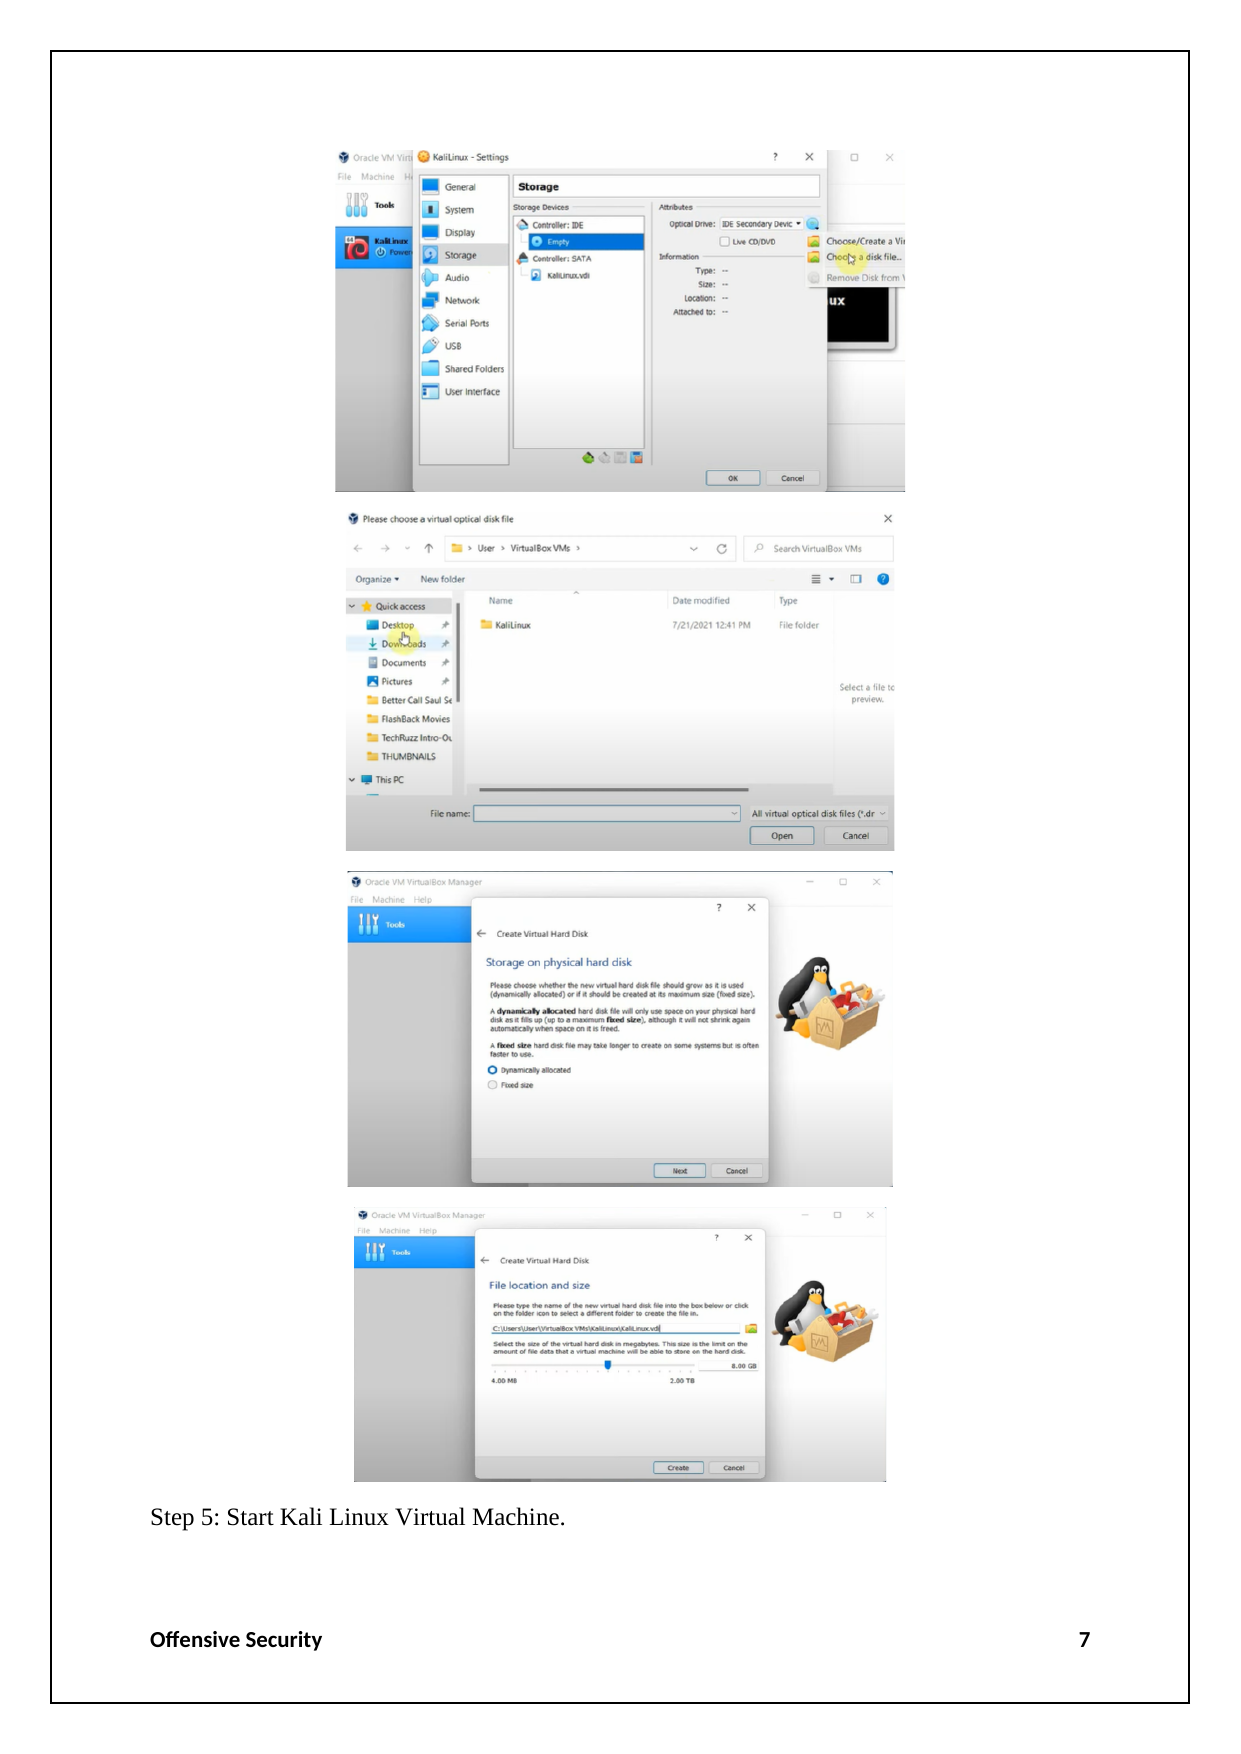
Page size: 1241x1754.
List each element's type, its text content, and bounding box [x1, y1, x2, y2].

picture [335, 150, 905, 492]
text Step 5: Start Kali Linux Virtual Machine. [150, 1502, 1090, 1531]
picture [345, 512, 895, 851]
picture [347, 871, 893, 1187]
picture [354, 1207, 887, 1482]
